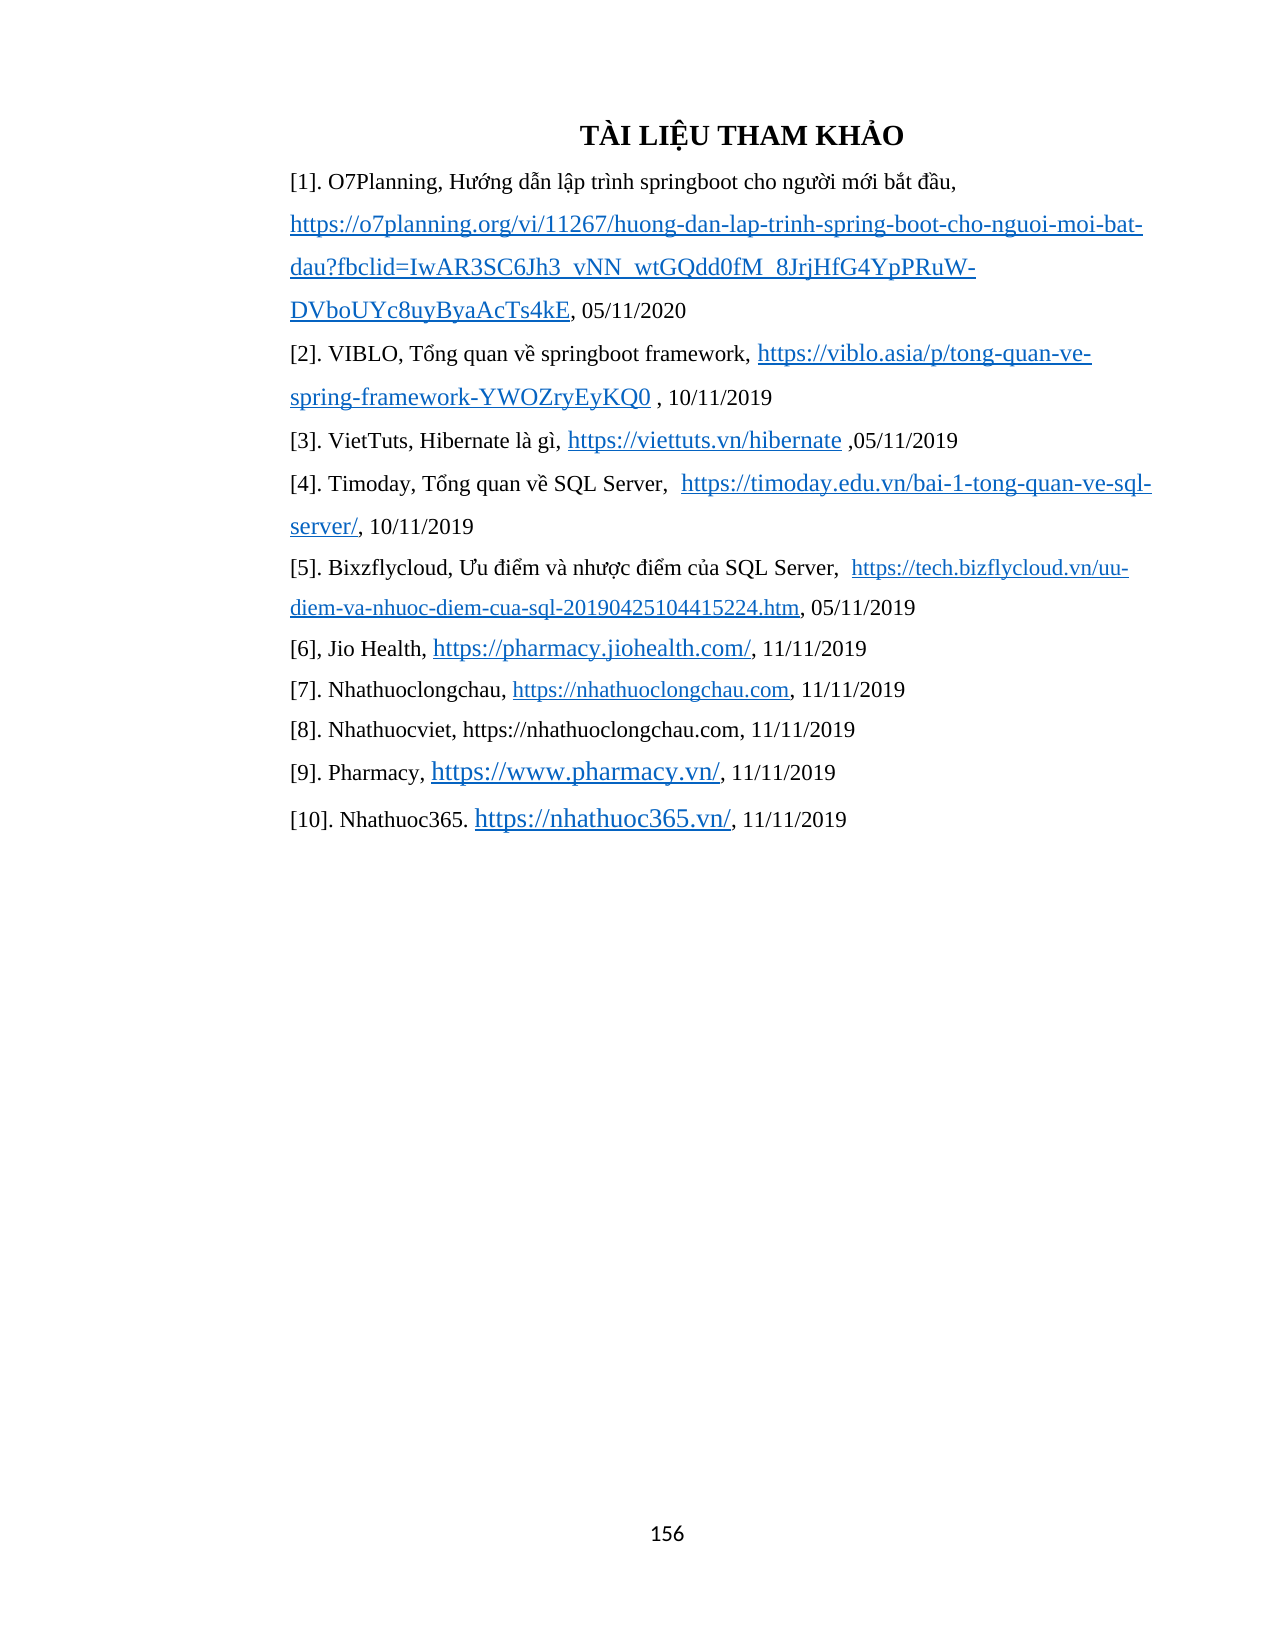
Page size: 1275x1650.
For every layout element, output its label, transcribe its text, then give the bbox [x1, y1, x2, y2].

list [6], Jio Health, https://pharmacy.jiohealth.com/, 11/11/2019 [290, 633, 1157, 662]
list [5]. Bixzflycloud, Ưu điểm và nhược điểm của SQL Server, https://tech.bizflycloud.vn/uu-diem-va-nhuoc-diem-cua-sql-20190425104415224.htm, 05/11/2019 [290, 554, 1157, 620]
list [10]. Nhathuoc365. https://nhathuoc365.vn/, 11/11/2019 [290, 802, 1157, 833]
list [3]. VietTuts, Hibernate là gì, https://viettuts.vn/hibernate ,05/11/2019 [290, 425, 1157, 453]
list [8]. Nhathuocviet, https://nhathuoclongchau.com, 11/11/2019 [290, 716, 1157, 742]
list [2]. VIBLO, Tổng quan về springboot framework, https://viblo.asia/p/tong-quan-ve-spring-framework-YWOZryEyKQ0 , 10/11/2019 [290, 338, 1157, 410]
list TÀI LIỆU THAM KHẢO [327, 118, 1157, 152]
list [7]. Nhathuoclongchau, https://nhathuoclongchau.com, 11/11/2019 [290, 676, 1157, 703]
list [1]. O7Planning, Hướng dẫn lập trình springboot cho người mới bắt đầu, https://o7planning.org/vi/11267/huong-dan-lap-trinh-spring-boot-cho-nguoi-moi-bat-dau?fbclid=IwAR3SC6Jh3_vNN_wtGQdd0fM_8JrjHfG4YpPRuW-DVboUYc8uyByaAcTs4kE, 05/11/2020 [290, 168, 1157, 324]
list [9]. Pharmacy, https://www.pharmacy.vn/, 11/11/2019 [290, 755, 1157, 786]
list [4]. Timoday, Tổng quan về SQL Server, https://timoday.edu.vn/bai-1-tong-quan-ve-sql-server/, 10/11/2019 [290, 468, 1157, 540]
